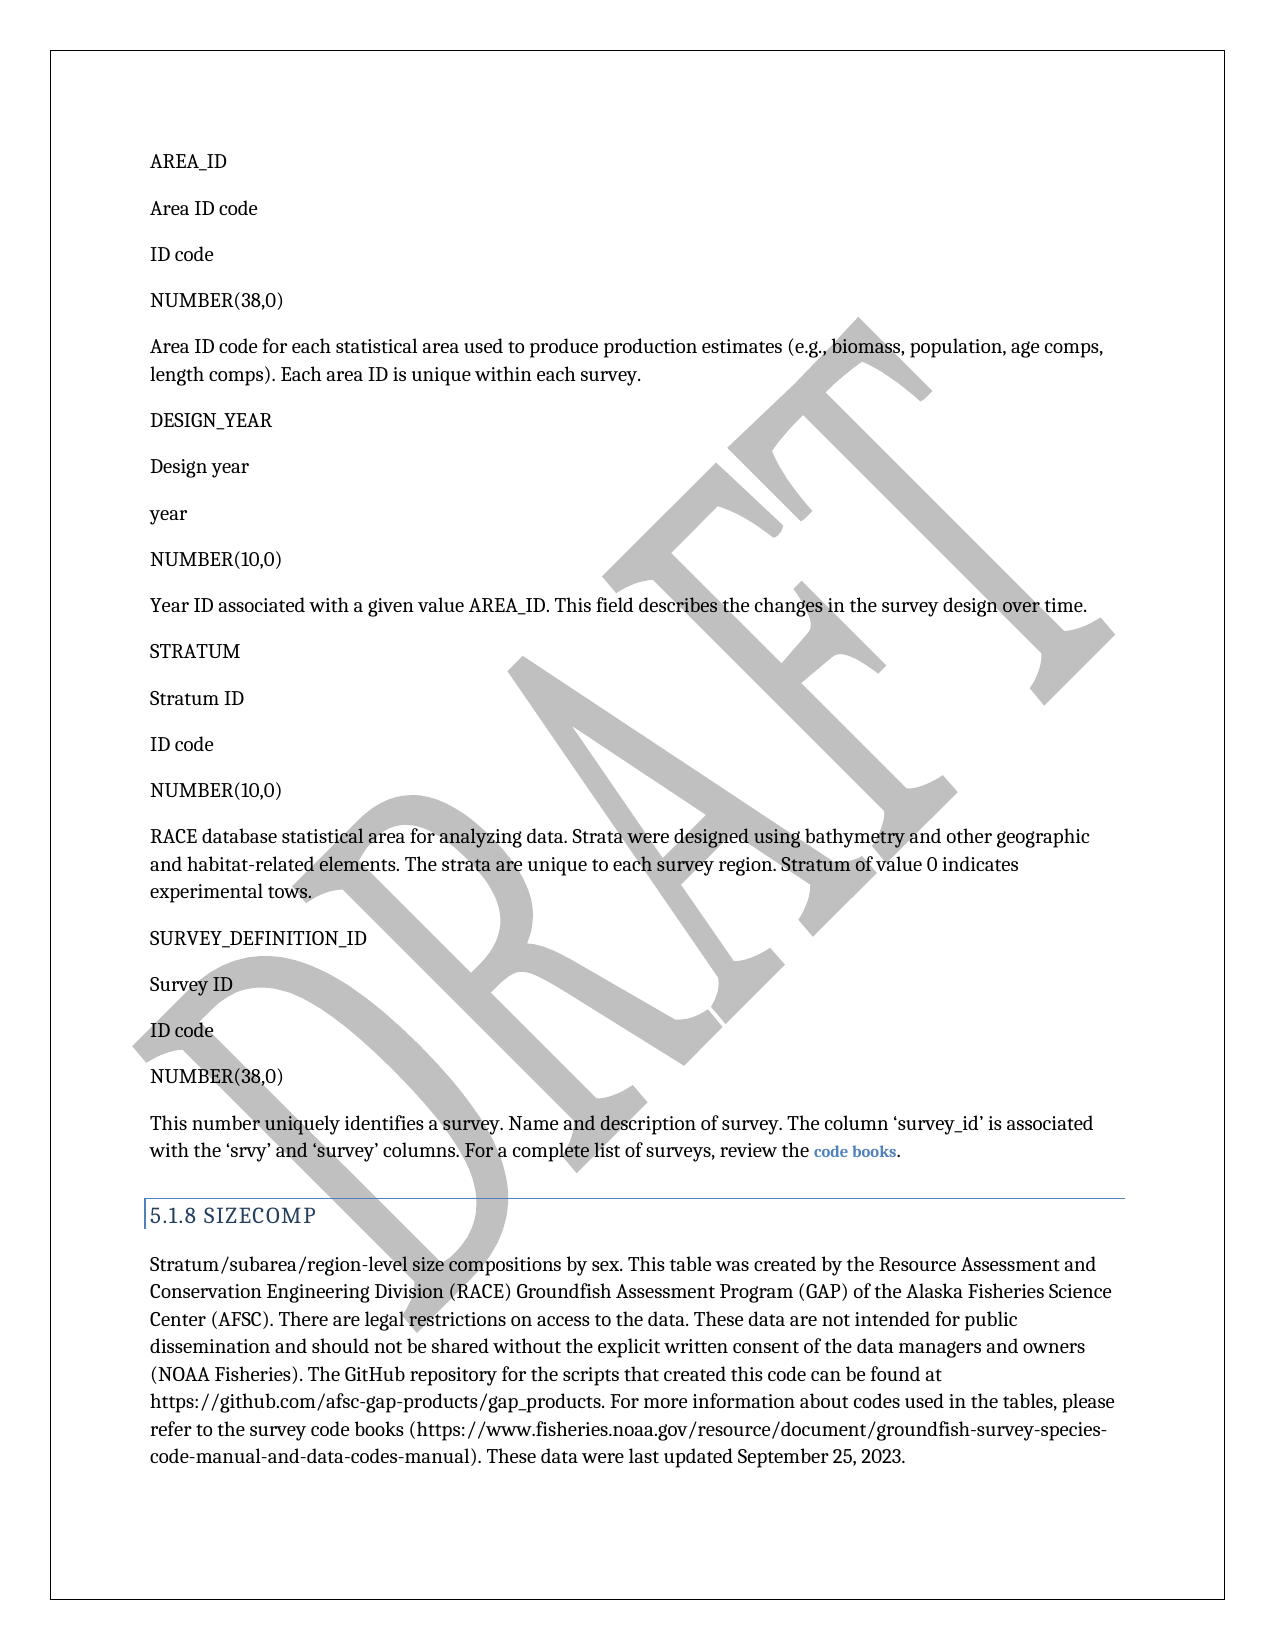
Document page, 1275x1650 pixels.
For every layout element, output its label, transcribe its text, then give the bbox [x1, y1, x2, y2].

text DESIGN_YEAR [150, 409, 1125, 433]
text STRATUM [150, 640, 1125, 664]
text Design year [150, 455, 1125, 479]
text Survey ID [150, 972, 1125, 996]
text RACE database statistical area for analyzing data. Strata were designed using bathymetry and other geographic and habitat-related elements. The strata are unique to each survey region. Stratum of value 0 indicates experimental tows. [150, 825, 1125, 904]
text ID code [150, 732, 1125, 756]
text Area ID code [150, 196, 1125, 220]
text Stratum ID [150, 686, 1125, 710]
text SURVEY_DEFINITION_ID [150, 926, 1125, 950]
text year [150, 501, 1125, 525]
text Stratum/subarea/region-level size compositions by sex. This table was created by the Resource Assessment and Conservation Engineering Division (RACE) Groundfish Assessment Program (GAP) of the Alaska Fisheries Science Center (AFSC). There are legal restrictions on access to the data. These data are not intended for public dissemination and should not be shared without the explicit written consent of the data managers and owners (NOAA Fisheries). The GitHub repository for the scripts that created this code can be found at https://github.com/afsc-gap-products/gap_products. For more information about codes used in the tables, please refer to the survey code books (https://www.fisheries.noaa.gov/resource/document/groundfish-survey-species-code-manual-and-data-codes-manual). These data were last updated September 25, 2023. [150, 1252, 1125, 1469]
subtitle 5.1.8 SIZECOMP [146, 1199, 1125, 1229]
text NUMBER(10,0) [150, 779, 1125, 803]
text AREA_ID [150, 150, 1125, 174]
text ID code [150, 1019, 1125, 1043]
text This number uniquely identifies a survey. Name and description of survey. The column ‘survey_id’ is associated with the ‘srvy’ and ‘survey’ columns. For a complete list of surveys, review the code books. [150, 1111, 1125, 1163]
text ID code [150, 242, 1125, 266]
text Year ID associated with a given value AREA_ID. This field describes the changes in the survey design over time. [150, 594, 1125, 618]
text NUMBER(10,0) [150, 547, 1125, 571]
text NUMBER(38,0) [150, 1065, 1125, 1089]
text Area ID code for each statistical area used to produce production estimates (e.g., biomass, population, age comps, length comps). Each area ID is unique within each survey. [150, 335, 1125, 386]
text NUMBER(38,0) [150, 289, 1125, 313]
